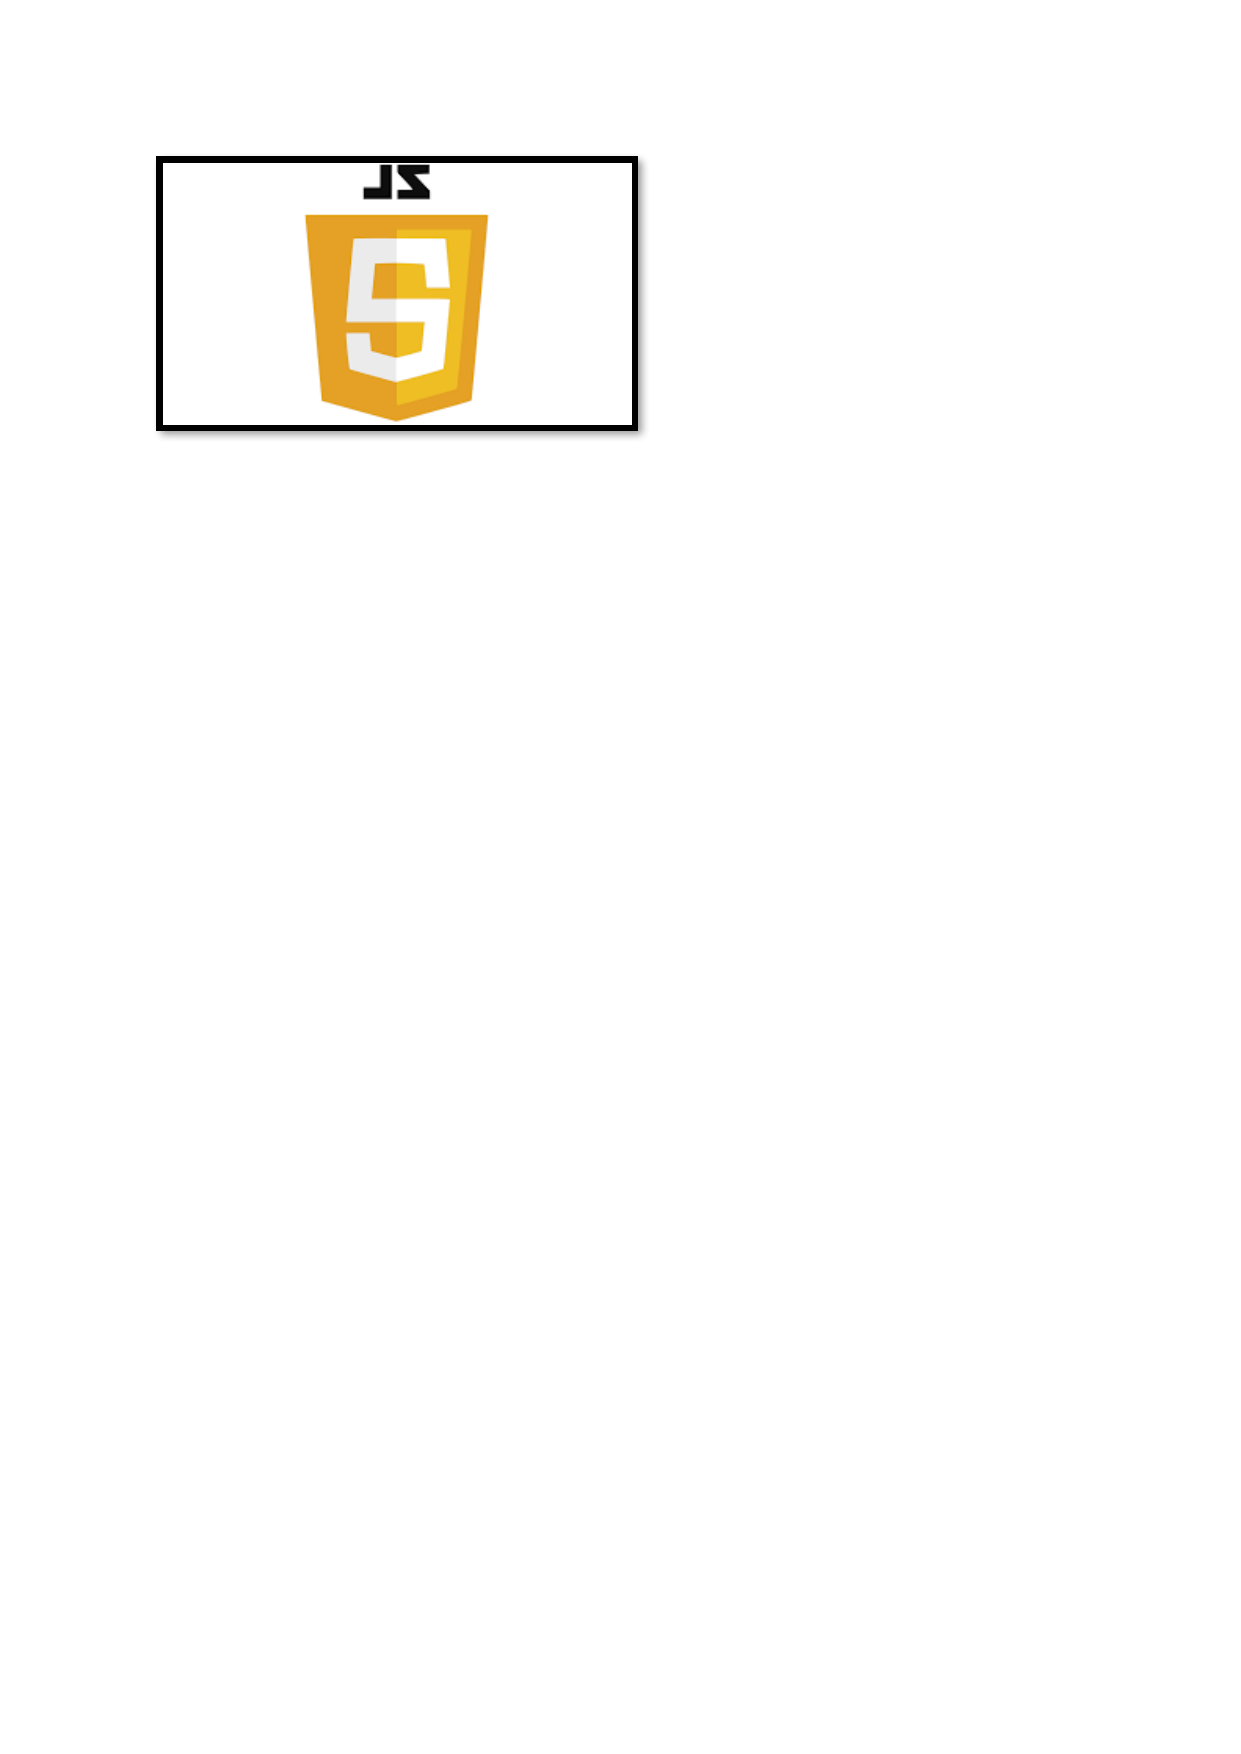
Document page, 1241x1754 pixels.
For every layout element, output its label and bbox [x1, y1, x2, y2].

picture [163, 163, 632, 425]
